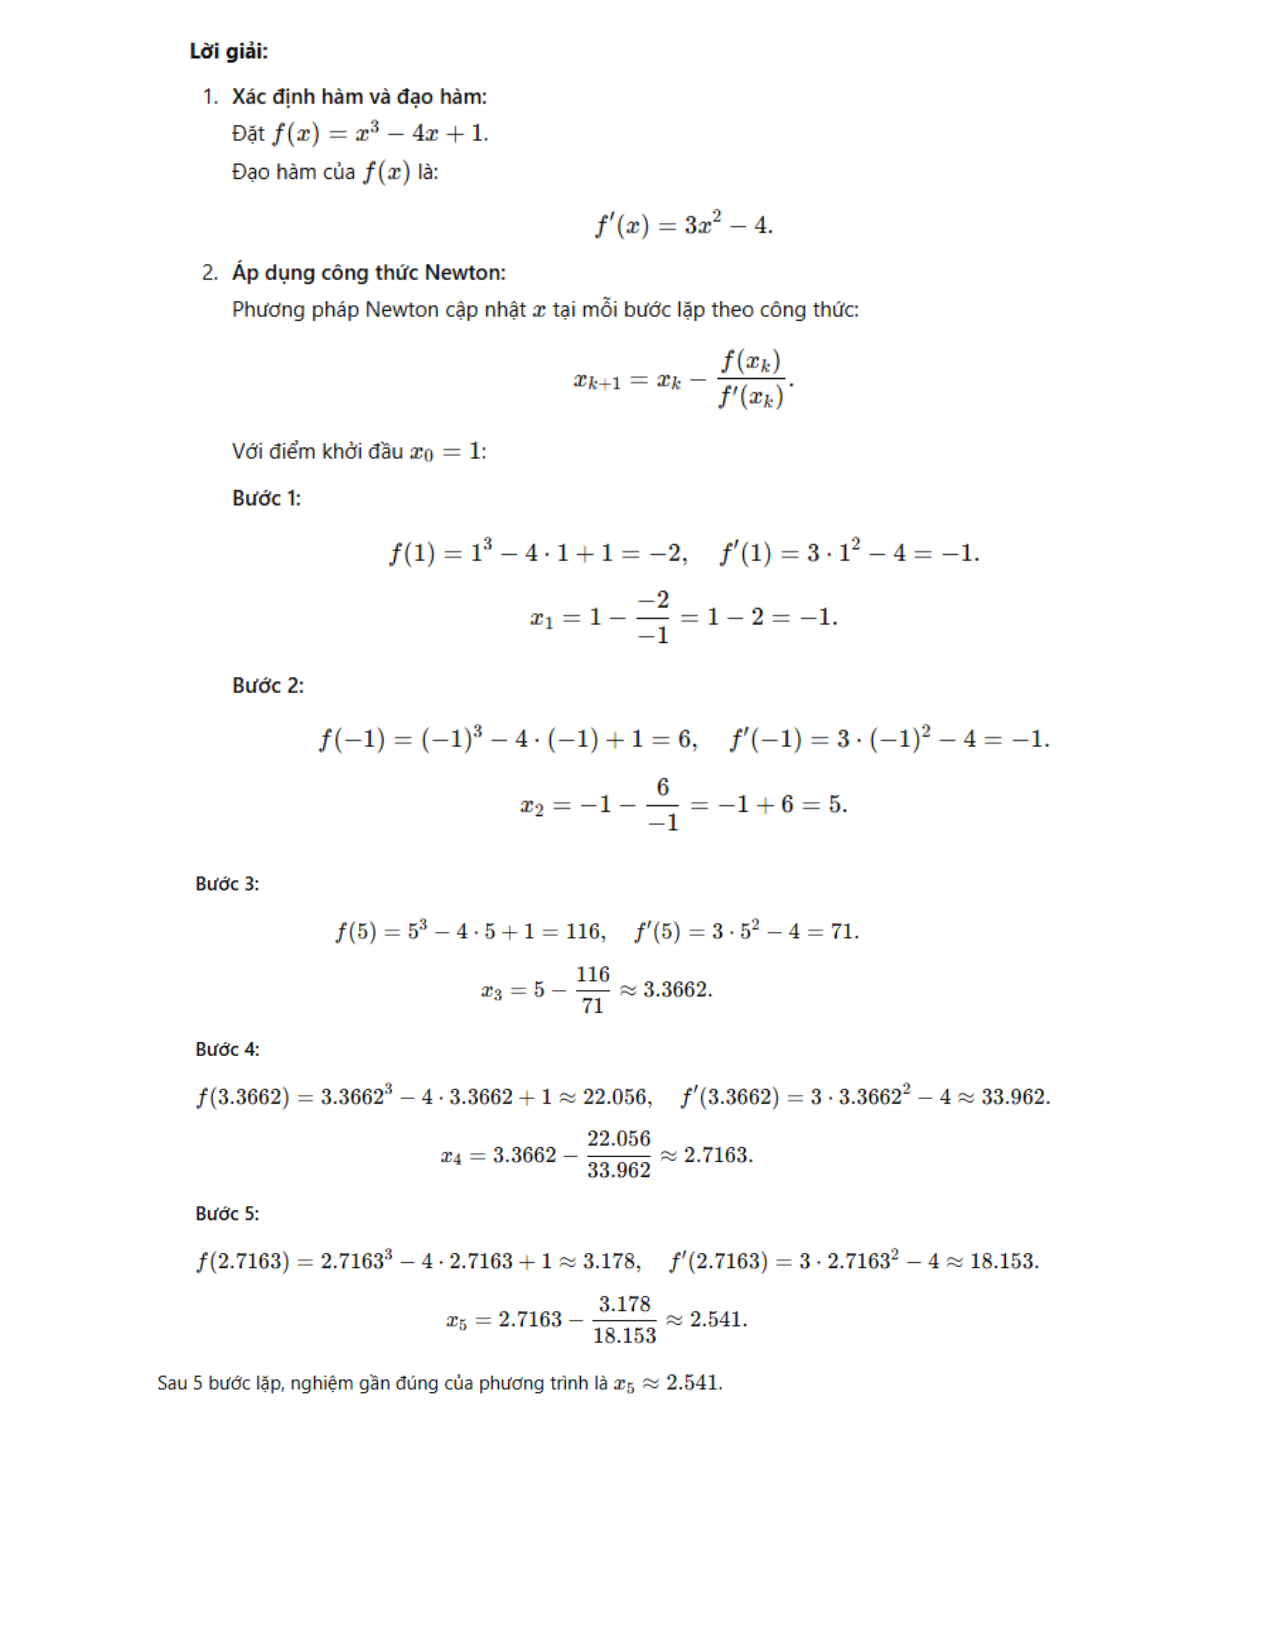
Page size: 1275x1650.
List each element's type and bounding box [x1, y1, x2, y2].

picture [150, 9, 1125, 852]
picture [150, 870, 1125, 1420]
